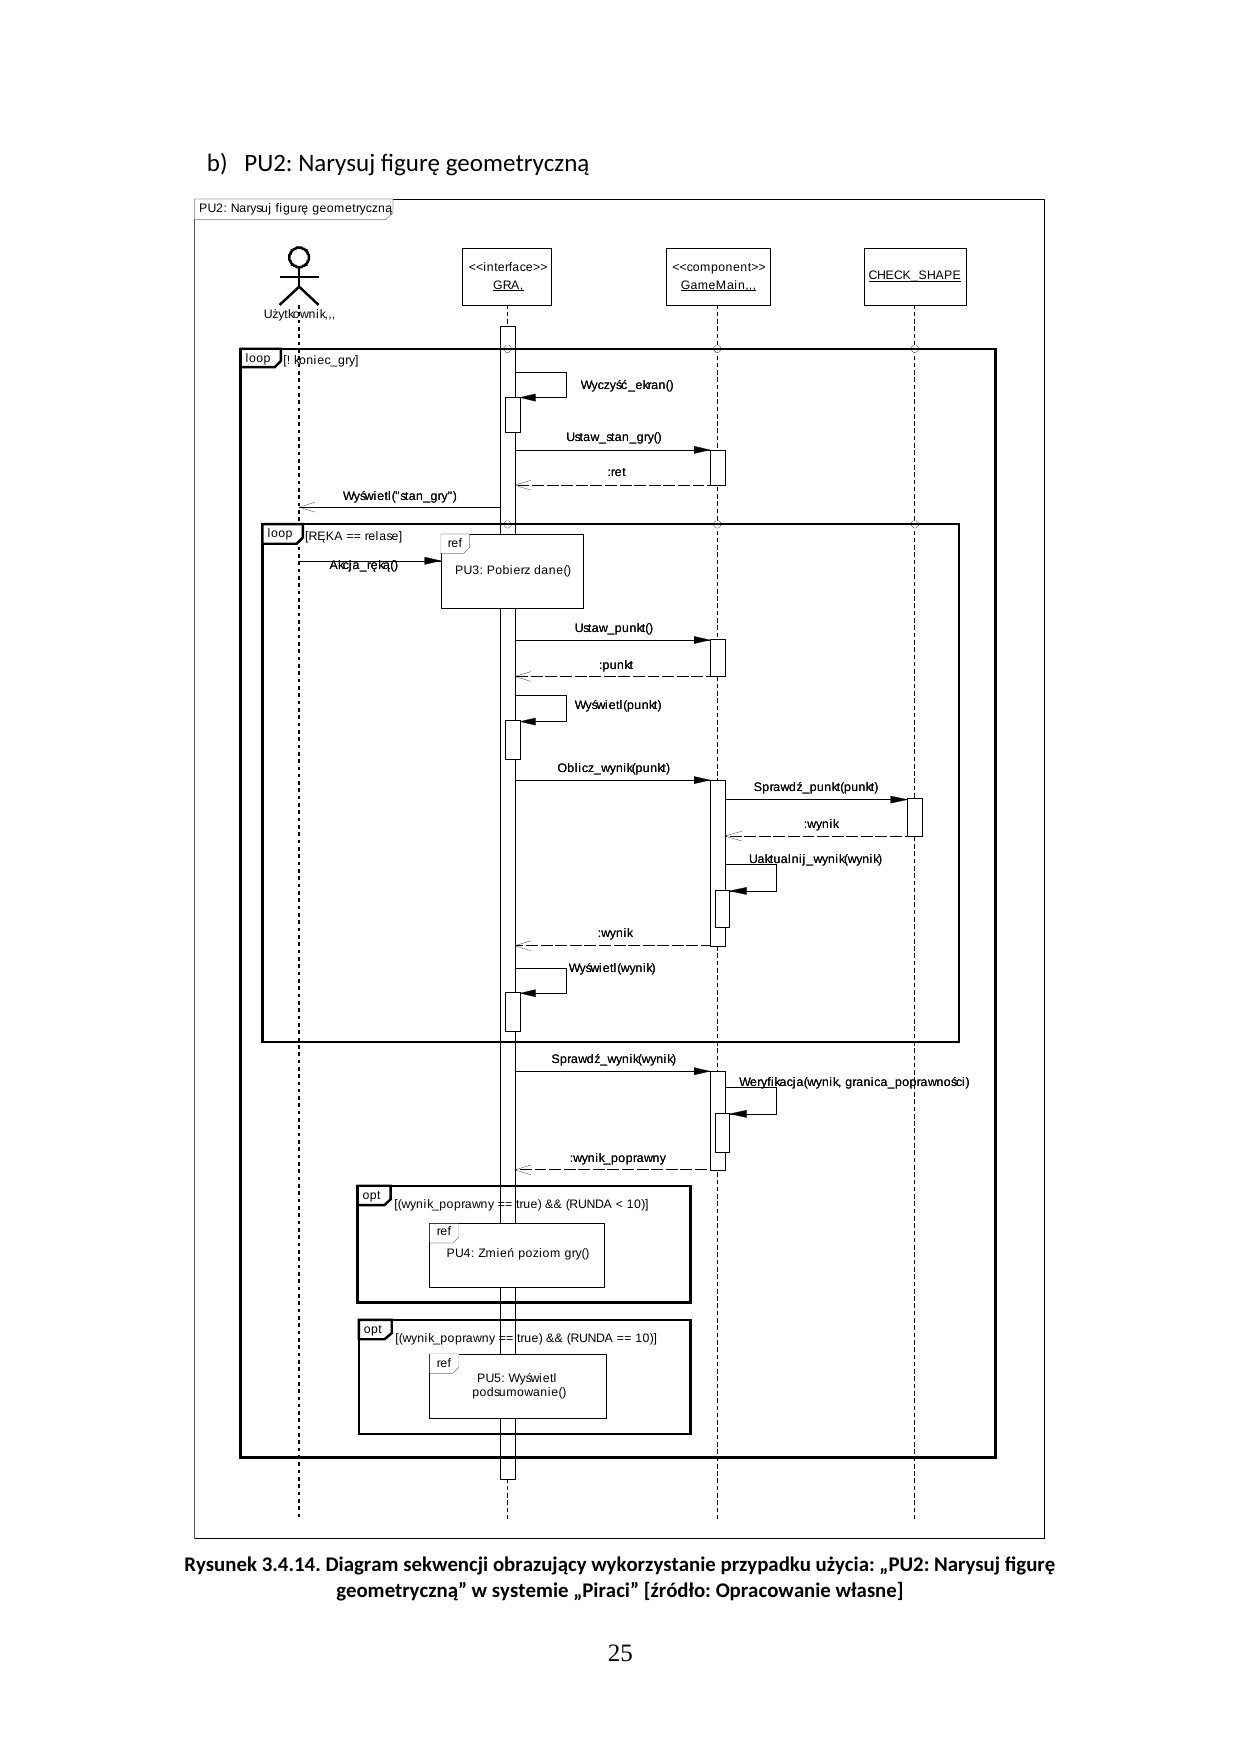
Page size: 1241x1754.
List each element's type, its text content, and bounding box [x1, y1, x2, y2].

list PU2: Narysuj figurę geometryczną [207, 148, 1093, 178]
